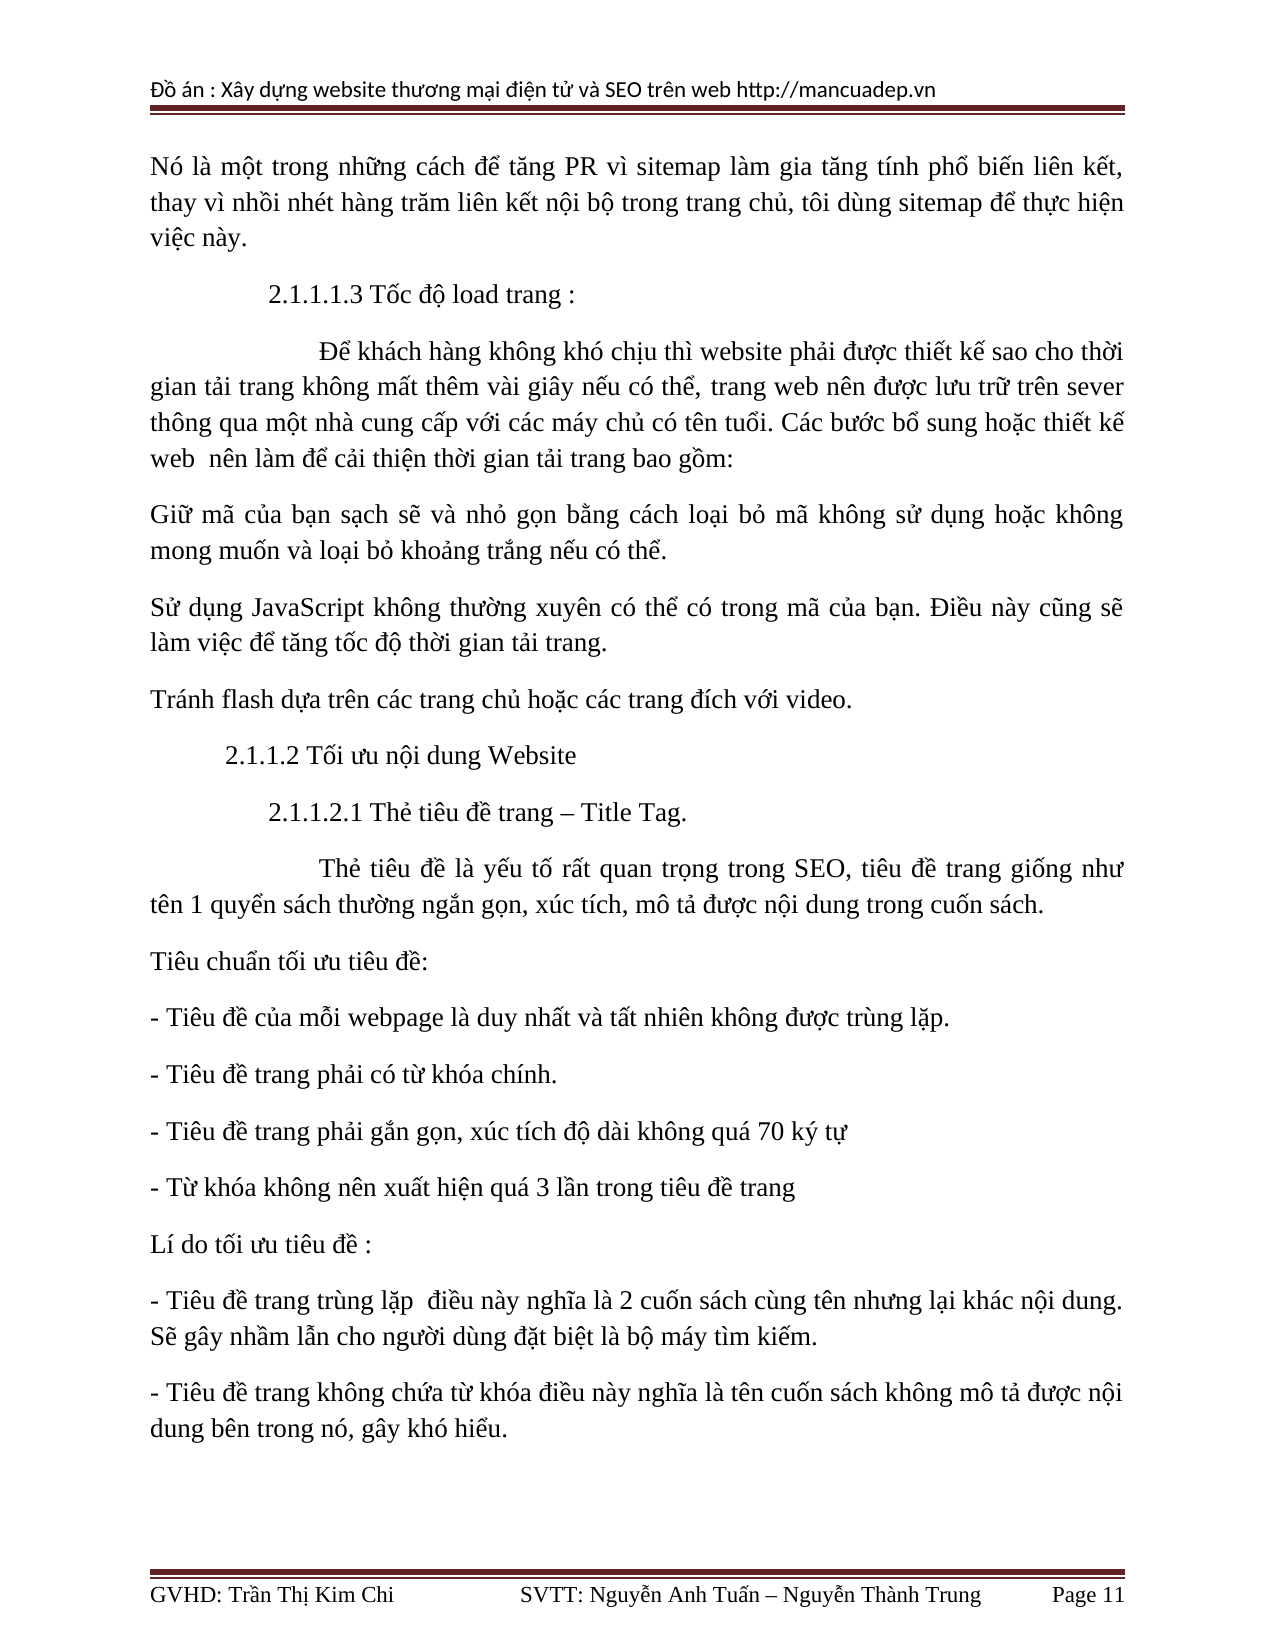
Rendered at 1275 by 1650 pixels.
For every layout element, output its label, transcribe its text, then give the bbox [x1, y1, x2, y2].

text Thẻ tiêu đề là yếu tố rất quan trọng trong SEO, tiêu đề trang giống như tên 1 quyển sách thường ngắn gọn, xúc tích, mô tả được nội dung trong cuốn sách. [150, 853, 1125, 919]
text 2.1.1.2.1 Thẻ tiêu đề trang – Title Tag. [268, 796, 1125, 827]
text Lí do tối ưu tiêu đề : [150, 1228, 1125, 1259]
text 2.1.1.1.3 Tốc độ load trang : [268, 278, 1125, 309]
text - Tiêu đề của mỗi webpage là duy nhất và tất nhiên không được trùng lặp. [150, 1001, 1125, 1033]
text Để khách hàng không khó chịu thì website phải được thiết kế sao cho thời gian tải trang không mất thêm vài giây nếu có thể, trang web nên được lưu trữ trên sever thông qua một nhà cung cấp với các máy chủ có tên tuổi. Các bước bổ sung hoặc thiết kế web nên làm để cải thiện thời gian tải trang bao gồm: [150, 334, 1125, 473]
text Tránh flash dựa trên các trang chủ hoặc các trang đích với video. [150, 683, 1125, 714]
text - Tiêu đề trang phải có từ khóa chính. [150, 1058, 1125, 1089]
text Nó là một trong những cách để tăng PR vì sitemap làm gia tăng tính phổ biến liên kết, thay vì nhồi nhét hàng trăm liên kết nội bộ trong trang chủ, tôi dùng sitemap để thực hiện việc này. [150, 150, 1125, 253]
text 2.1.1.2 Tối ưu nội dung Website [225, 739, 1125, 771]
text - Từ khóa không nên xuất hiện quá 3 lần trong tiêu đề trang [150, 1171, 1125, 1202]
text Tiêu chuẩn tối ưu tiêu đề: [150, 945, 1125, 976]
text - Tiêu đề trang trùng lặp điều này nghĩa là 2 cuốn sách cùng tên nhưng lại khác nội dung. Sẽ gây nhầm lẫn cho người dùng đặt biệt là bộ máy tìm kiếm. [150, 1284, 1125, 1351]
text Sử dụng JavaScript không thường xuyên có thể có trong mã của bạn. Điều này cũng sẽ làm việc để tăng tốc độ thời gian tải trang. [150, 591, 1125, 657]
text - Tiêu đề trang phải gắn gọn, xúc tích độ dài không quá 70 ký tự [150, 1114, 1125, 1146]
text Giữ mã của bạn sạch sẽ và nhỏ gọn bằng cách loại bỏ mã không sử dụng hoặc không mong muốn và loại bỏ khoảng trắng nếu có thể. [150, 498, 1125, 565]
text - Tiêu đề trang không chứa từ khóa điều này nghĩa là tên cuốn sách không mô tả được nội dung bên trong nó, gây khó hiểu. [150, 1377, 1125, 1443]
